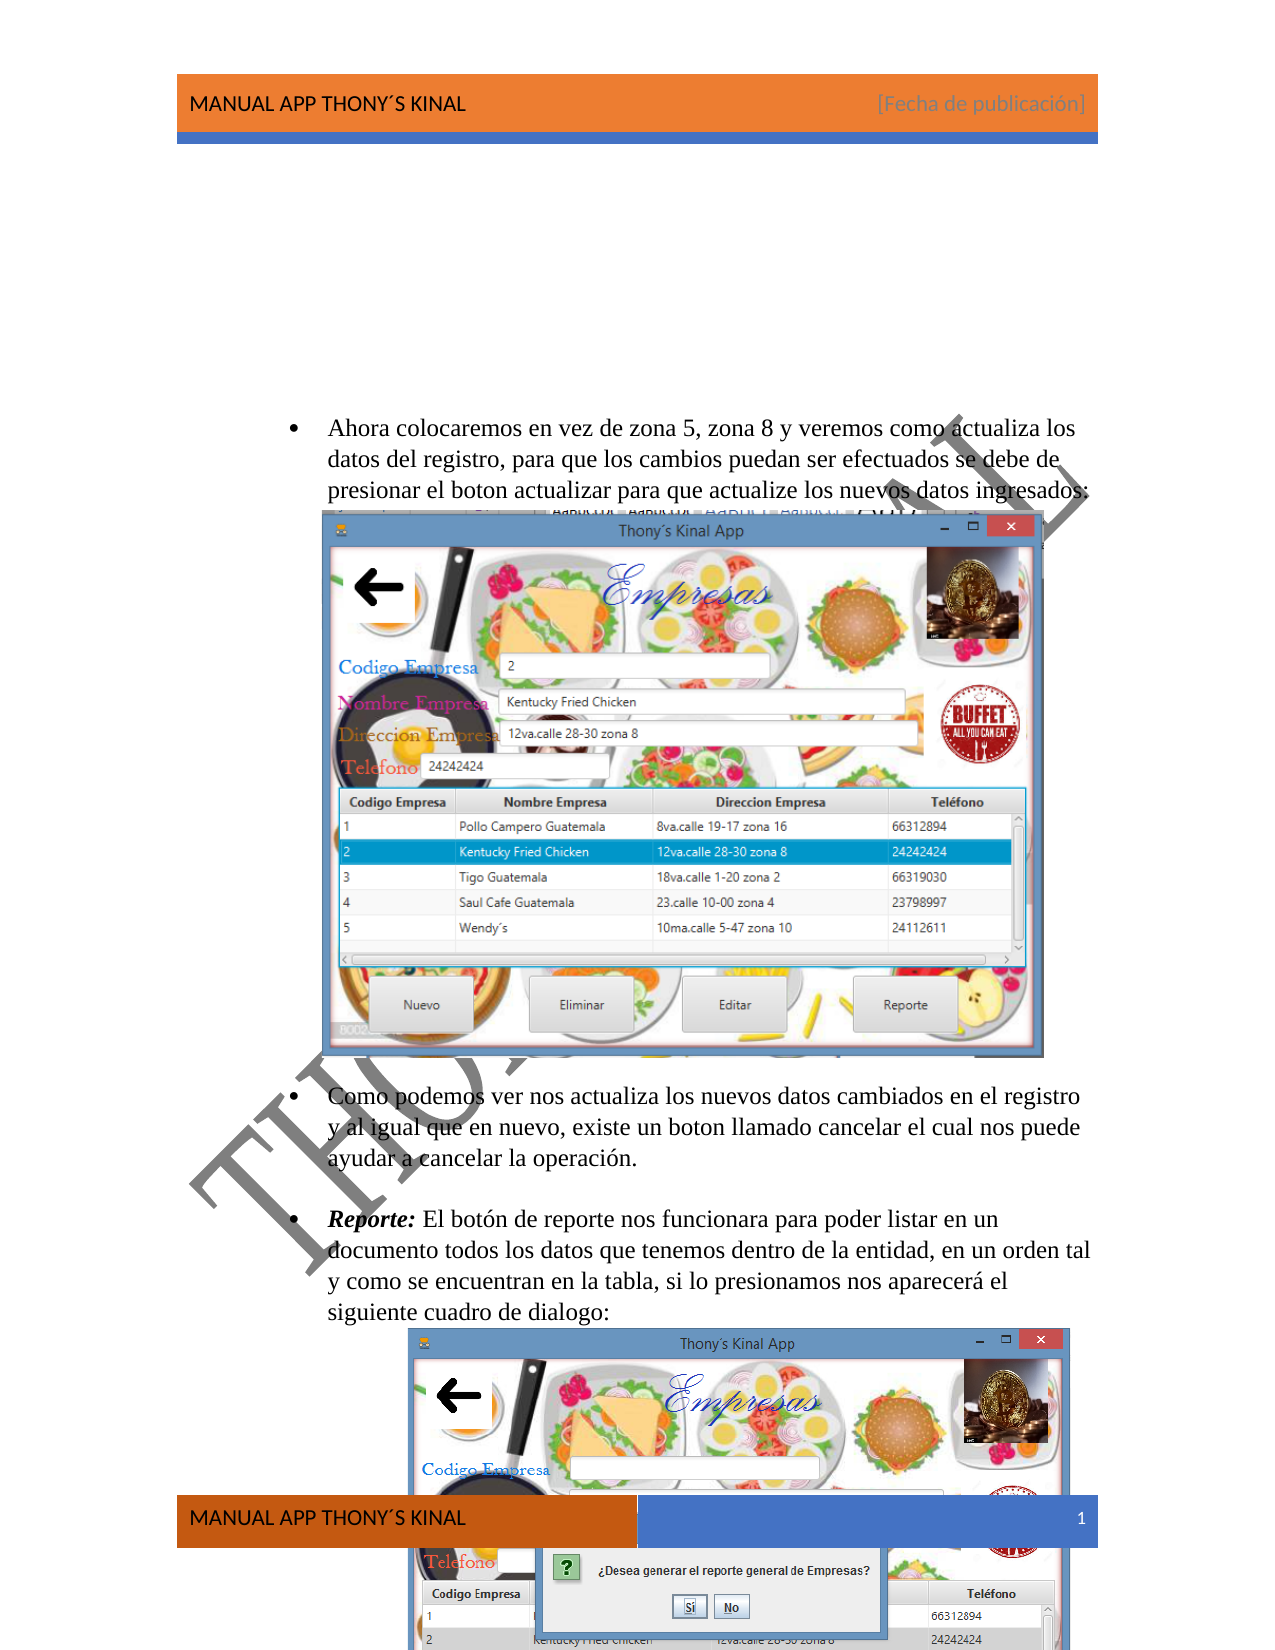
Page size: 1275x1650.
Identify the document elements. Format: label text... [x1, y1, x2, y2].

picture [321, 510, 1044, 1058]
list Reporte: El botón de reporte nos funcionara para poder listar en un documento todos los datos que tenemos dentro de la entidad, en un orden tal y como se encuentran en la tabla, si lo presionamos nos aparecerá el siguiente cuadro de dialogo: [290, 1204, 1098, 1326]
list Ahora colocaremos en vez de zona 5, zona 8 y veremos como actualiza los datos del registro, para que los cambios puedan ser efectuados se debe de presionar el boton actualizar para que actualize los nuevos datos ingresados: [290, 413, 1098, 504]
picture [407, 1328, 1071, 1650]
list Como podemos ver nos actualiza los nuevos datos cambiados en el registro y al igual que en nuevo, existe un boton llamado cancelar el cual nos puede ayudar a cancelar la operación. [290, 1081, 1098, 1172]
